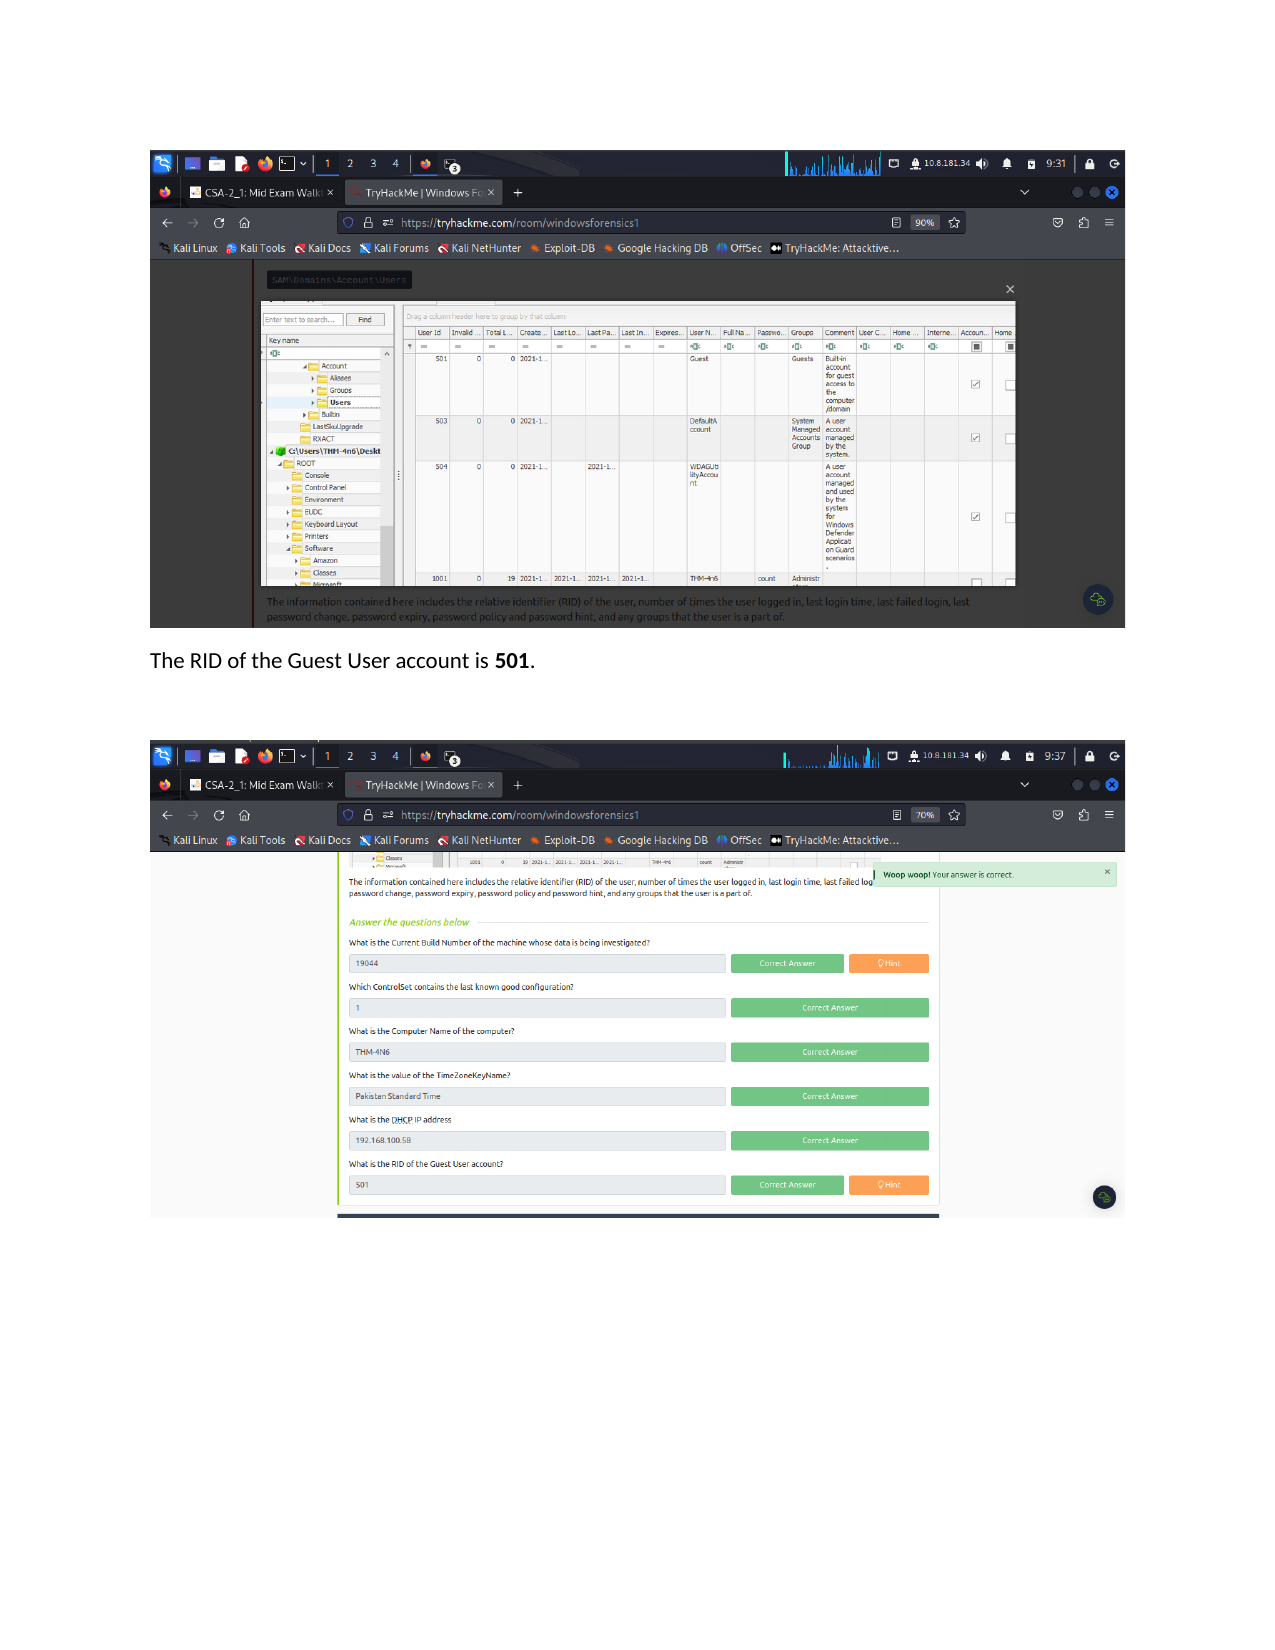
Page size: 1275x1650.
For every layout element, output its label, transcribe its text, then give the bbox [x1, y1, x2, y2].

picture [150, 740, 1125, 1218]
text The RID of the Guest User account is 501. [150, 646, 1125, 674]
picture [150, 150, 1125, 628]
